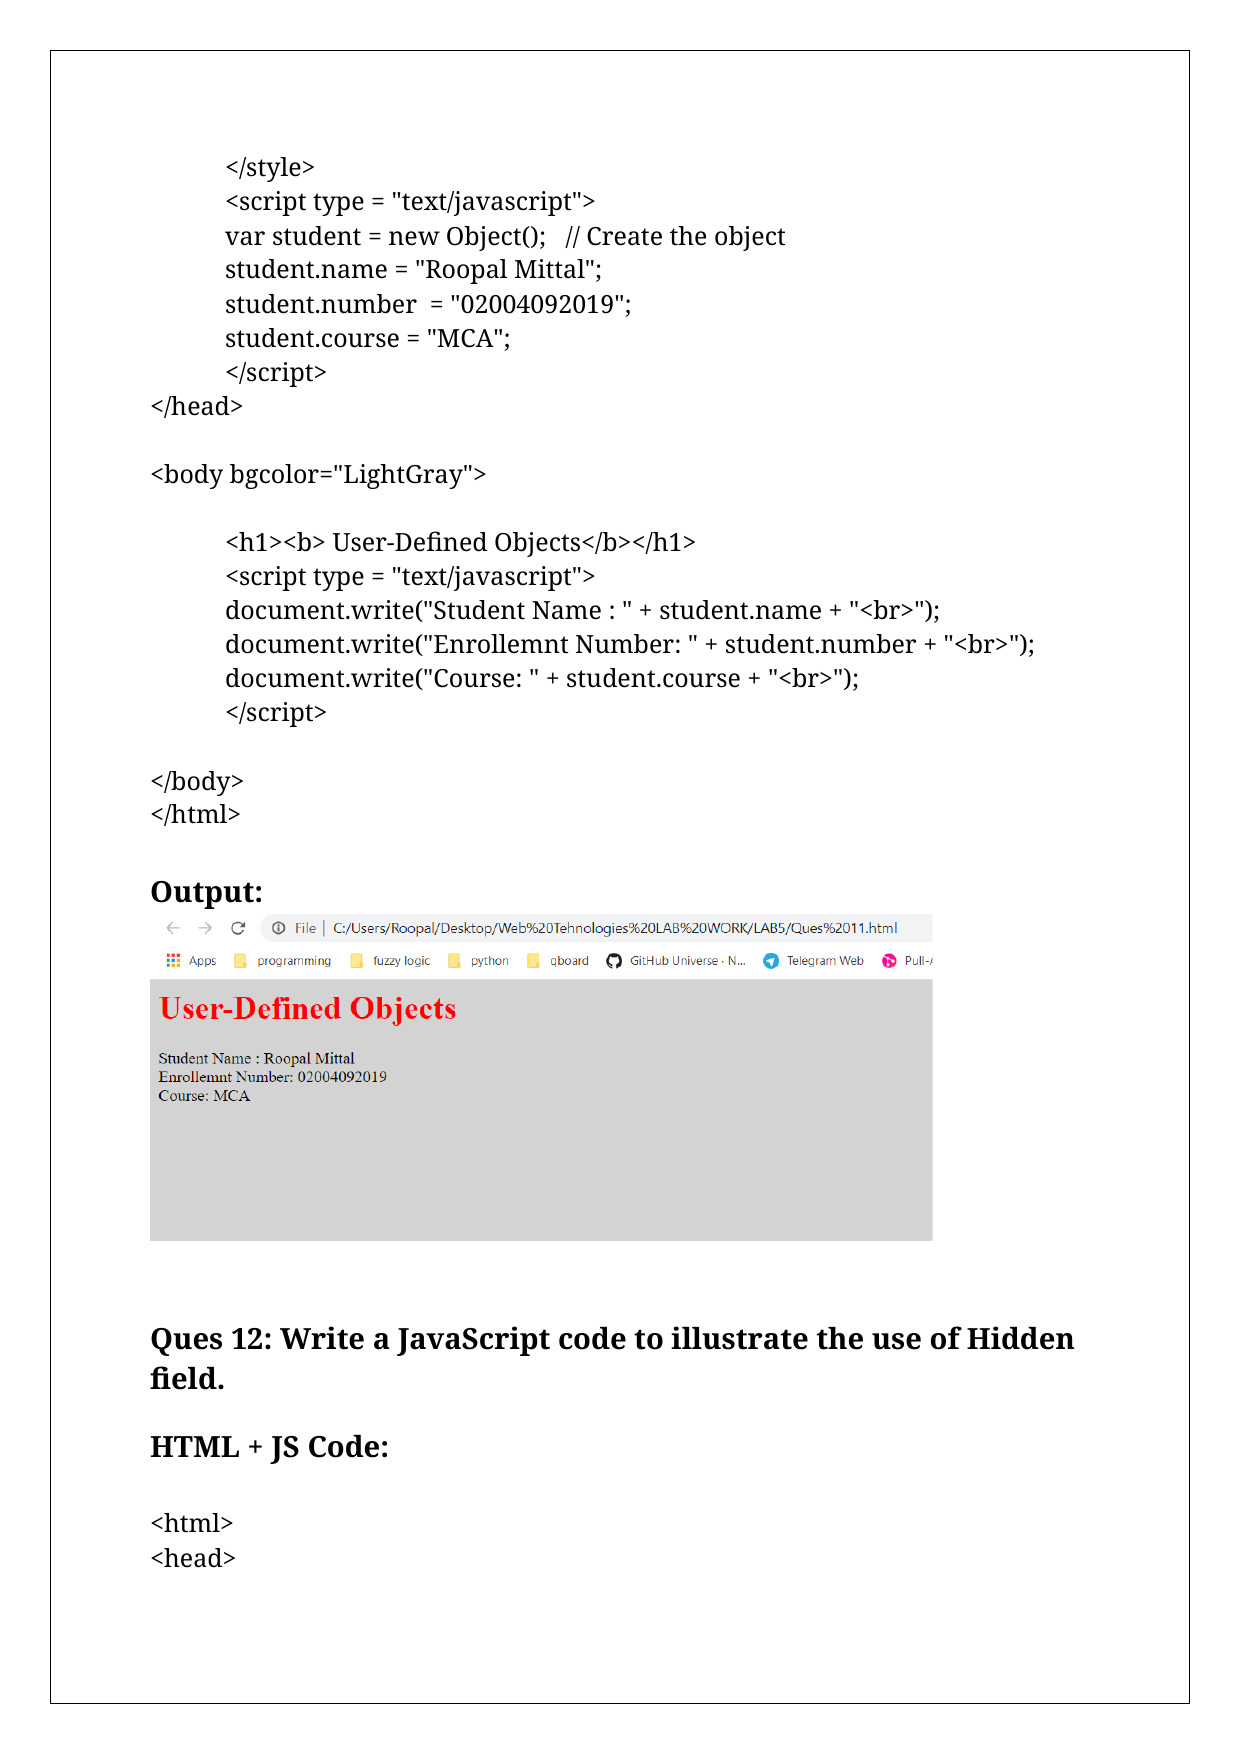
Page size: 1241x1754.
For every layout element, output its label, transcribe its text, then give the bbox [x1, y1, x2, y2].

text HTML + JS Code: [150, 1427, 1090, 1466]
text Output: [150, 871, 1090, 911]
text </script> [225, 354, 1090, 388]
picture [150, 910, 933, 1241]
text </html> [150, 797, 1090, 831]
text document.write("Course: " + student.course + "<br>"); [225, 661, 1090, 695]
text Ques 12: Write a JavaScript code to illustrate the use of Hidden field. [150, 1319, 1090, 1398]
text student.number = "02004092019"; [225, 286, 1090, 320]
text </head> [150, 388, 1090, 422]
text <script type = "text/javascript"> [225, 559, 1090, 593]
text <html> [150, 1506, 1090, 1540]
text student.course = "MCA"; [225, 320, 1090, 354]
text var student = new Object(); // Create the object [225, 218, 1090, 252]
text </style> [225, 150, 1090, 184]
text </script> [225, 695, 1090, 729]
text </body> [150, 763, 1090, 797]
text document.write("Enrollemnt Number: " + student.number + "<br>"); [225, 627, 1090, 661]
text student.name = "Roopal Mittal"; [225, 252, 1090, 286]
text <h1><b> User-Defined Objects</b></h1> [225, 525, 1090, 559]
text <body bgcolor="LightGray"> [150, 457, 1090, 491]
text <head> [150, 1540, 1090, 1574]
text <script type = "text/javascript"> [225, 184, 1090, 218]
text document.write("Student Name : " + student.name + "<br>"); [225, 593, 1090, 627]
